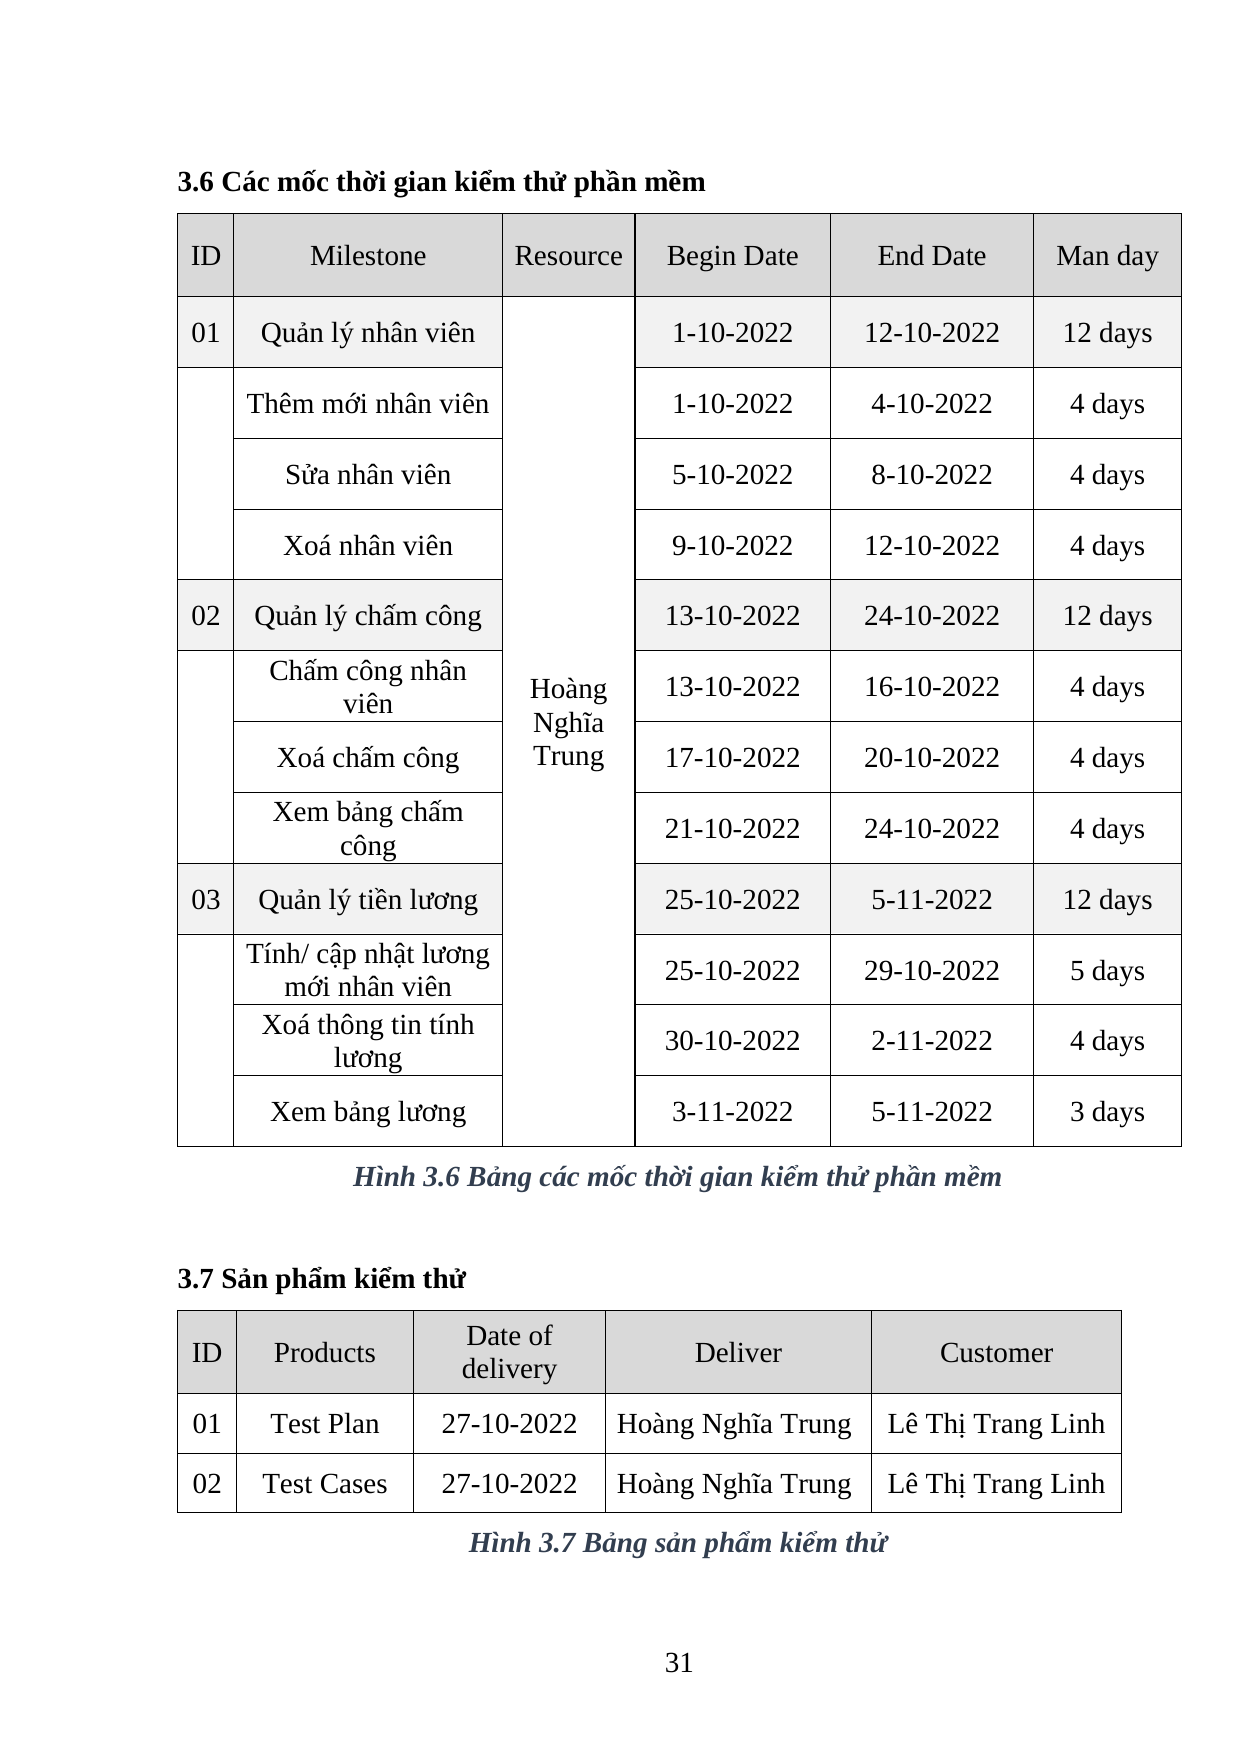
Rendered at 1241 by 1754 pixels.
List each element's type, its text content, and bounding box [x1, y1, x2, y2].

table_cell 5-10-2022 [636, 439, 830, 508]
table_header Milestone [234, 214, 502, 296]
table_cell Lê Thị Trang Linh [872, 1394, 1121, 1453]
table_cell 01 [178, 1394, 236, 1453]
table_cell 4 days [1034, 793, 1181, 863]
table_cell Test Plan [237, 1394, 413, 1453]
table_cell Quản lý tiền lương [234, 864, 502, 933]
table_cell 17-10-2022 [636, 722, 830, 792]
table_cell 12-10-2022 [831, 297, 1033, 367]
table_header End Date [831, 214, 1033, 296]
table_cell 02 [178, 1454, 236, 1512]
table_header Resource [503, 214, 634, 296]
table_cell Lê Thị Trang Linh [872, 1454, 1121, 1512]
table_cell Chấm công nhân viên [234, 651, 502, 721]
table_cell 1-10-2022 [636, 368, 830, 438]
table_cell 13-10-2022 [636, 580, 830, 650]
table_cell 27-10-2022 [414, 1454, 605, 1512]
text Hình 3.7 Bảng sản phẩm kiểm thử [177, 1525, 1122, 1559]
table_cell 12 days [1034, 580, 1181, 650]
table_cell 9-10-2022 [636, 510, 830, 579]
table_cell 4 days [1034, 368, 1181, 438]
table_cell 5 days [1034, 935, 1181, 1004]
table_cell 5-11-2022 [831, 864, 1033, 933]
table_cell 4 days [1034, 651, 1181, 721]
table_cell 16-10-2022 [831, 651, 1033, 721]
table_header Begin Date [636, 214, 830, 296]
table_cell 12 days [1034, 297, 1181, 367]
table_cell Xem bảng lương [234, 1076, 502, 1146]
table_cell 03 [178, 864, 233, 933]
table_header Man day [1034, 214, 1181, 296]
table_cell 25-10-2022 [636, 864, 830, 933]
table_cell Quản lý nhân viên [234, 297, 502, 367]
table_cell 12-10-2022 [831, 510, 1033, 579]
table_cell 12 days [1034, 864, 1181, 933]
table_cell Xoá nhân viên [234, 510, 502, 579]
table_header Customer [872, 1311, 1121, 1393]
table_cell Hoàng Nghĩa Trung [606, 1394, 871, 1453]
table_cell 24-10-2022 [831, 580, 1033, 650]
table_cell [178, 651, 233, 863]
table_cell 4-10-2022 [831, 368, 1033, 438]
table_header ID [178, 214, 233, 296]
table_cell 1-10-2022 [636, 297, 830, 367]
subtitle 3.6 Các mốc thời gian kiểm thử phần mềm [177, 164, 1122, 198]
table_cell Xem bảng chấm công [234, 793, 502, 863]
table_cell Hoàng Nghĩa Trung [606, 1454, 871, 1512]
table_cell 3 days [1034, 1076, 1181, 1146]
subtitle 3.7 Sản phẩm kiểm thử [177, 1261, 1122, 1294]
table_cell 27-10-2022 [414, 1394, 605, 1453]
table_cell Sửa nhân viên [234, 439, 502, 508]
table_cell [178, 935, 233, 1146]
table_cell 21-10-2022 [636, 793, 830, 863]
table_cell [178, 368, 233, 579]
table_cell Xoá chấm công [234, 722, 502, 792]
table_cell 2-11-2022 [831, 1005, 1033, 1075]
table_cell 24-10-2022 [831, 793, 1033, 863]
table_cell 20-10-2022 [831, 722, 1033, 792]
table_cell Hoàng Nghĩa Trung [503, 297, 634, 1146]
table_cell 30-10-2022 [636, 1005, 830, 1075]
table_cell Test Cases [237, 1454, 413, 1512]
table_header ID [178, 1311, 236, 1393]
table_cell Tính/ cập nhật lương mới nhân viên [234, 935, 502, 1004]
table_cell Thêm mới nhân viên [234, 368, 502, 438]
table_cell 4 days [1034, 722, 1181, 792]
table_header Deliver [606, 1311, 871, 1393]
table_header Date of delivery [414, 1311, 605, 1393]
table_cell 02 [178, 580, 233, 650]
table_cell 4 days [1034, 439, 1181, 508]
table_cell 01 [178, 297, 233, 367]
table_cell 3-11-2022 [636, 1076, 830, 1146]
table_header Products [237, 1311, 413, 1393]
table_cell 5-11-2022 [831, 1076, 1033, 1146]
table_cell 4 days [1034, 1005, 1181, 1075]
table_cell 4 days [1034, 510, 1181, 579]
table_cell Quản lý chấm công [234, 580, 502, 650]
table_cell Xoá thông tin tính lương [234, 1005, 502, 1075]
table_cell 8-10-2022 [831, 439, 1033, 508]
text Hình 3.6 Bảng các mốc thời gian kiểm thử phần mềm [177, 1159, 1122, 1193]
table_cell 25-10-2022 [636, 935, 830, 1004]
table_cell 13-10-2022 [636, 651, 830, 721]
table_cell 29-10-2022 [831, 935, 1033, 1004]
